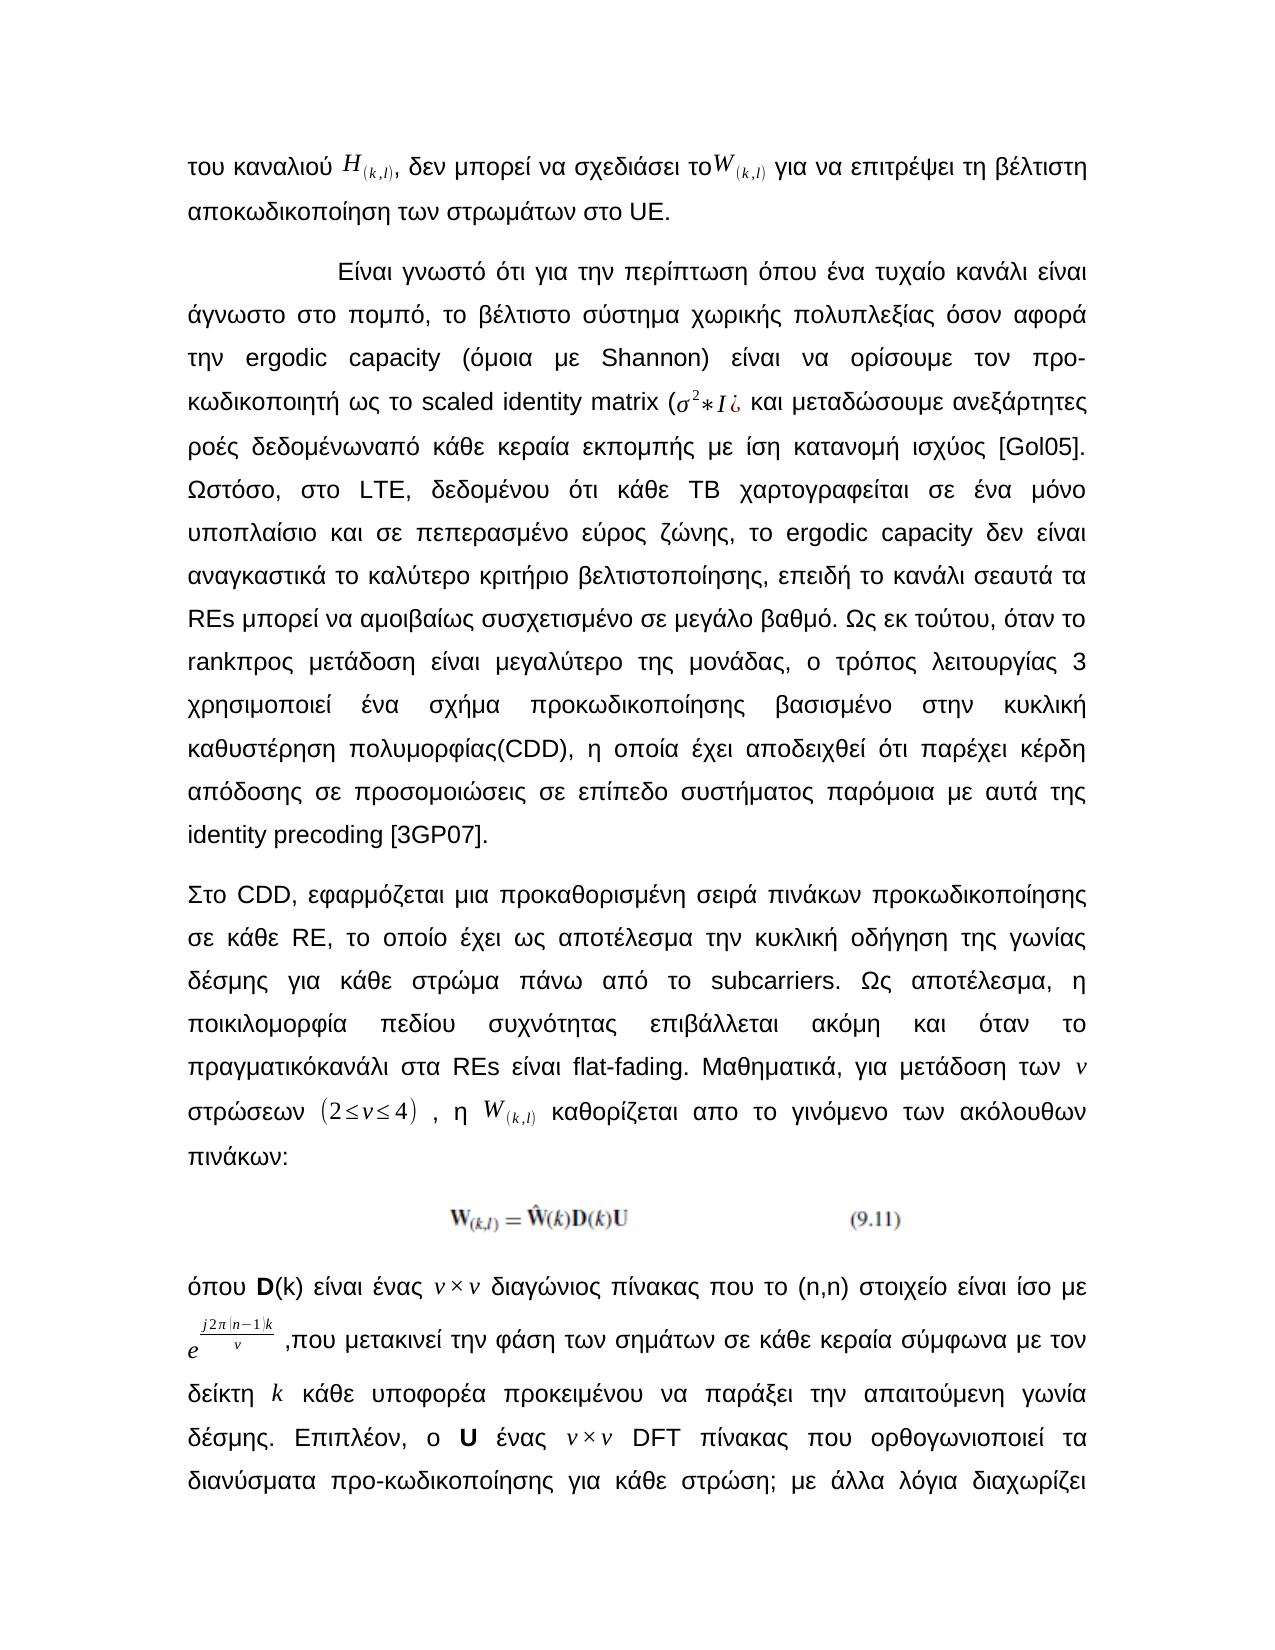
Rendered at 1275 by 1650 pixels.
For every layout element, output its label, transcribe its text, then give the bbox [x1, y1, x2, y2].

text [187, 1272, 1087, 1494]
text Είναι γνωστό ότι για την περίπτωση όπου ένα τυχαίο κανάλι είναι άγνωστο στο πομπό, το βέλτιστο σύστημα χωρικής πολυπλεξίας όσον αφορά την ergodic capacity (όμοια με Shannon) είναι να ορίσουμε τον προ-κωδικοποιητή ως το scaled identity matrix ( και μεταδώσουμε ανεξάρτητες ροές δεδομένωναπό κάθε κεραία εκπομπής με ίση κατανομή ισχύος [Gol05]. Ωστόσο, στο LTE, δεδομένου ότι κάθε TB χαρτογραφείται σε ένα μόνο υποπλαίσιο και σε πεπερασμένο εύρος ζώνης, το ergodic capacity δεν είναι αναγκαστικά το καλύτερο κριτήριο βελτιστοποίησης, επειδή το κανάλι σεαυτά τα REs μπορεί να αμοιβαίως συσχετισμένο σε μεγάλο βαθμό. Ως εκ τούτου, όταν το rankπρος μετάδοση είναι μεγαλύτερο της μονάδας, ο τρόπος λειτουργίας 3 χρησιμοποιεί ένα σχήμα προκωδικοποίησης βασισμένο στην κυκλική καθυστέρηση πολυμορφίας(CDD), η οποία έχει αποδειχθεί ότι παρέχει κέρδη απόδοσης σε προσομοιώσεις σε επίπεδο συστήματος παρόμοια με αυτά της identity precoding [3GP07]. [187, 257, 1087, 849]
text Στο CDD, εφαρμόζεται μια προκαθορισμένη σειρά πινάκων προκωδικοποίησης σε κάθε RE, το οποίο έχει ως αποτέλεσμα την κυκλική οδήγηση της γωνίας δέσμης για κάθε στρώμα πάνω από το subcarriers. Ως αποτέλεσμα, η ποικιλομορφία πεδίου συχνότητας επιβάλλεται ακόμη και όταν το πραγματικόκανάλι στα REs είναι flat-fading. Μαθηματικά, για μετάδοση των στρώσεων , η καθορίζεται απο το γινόμενο των ακόλουθων πινάκων: [187, 880, 1087, 1171]
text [187, 150, 1087, 226]
